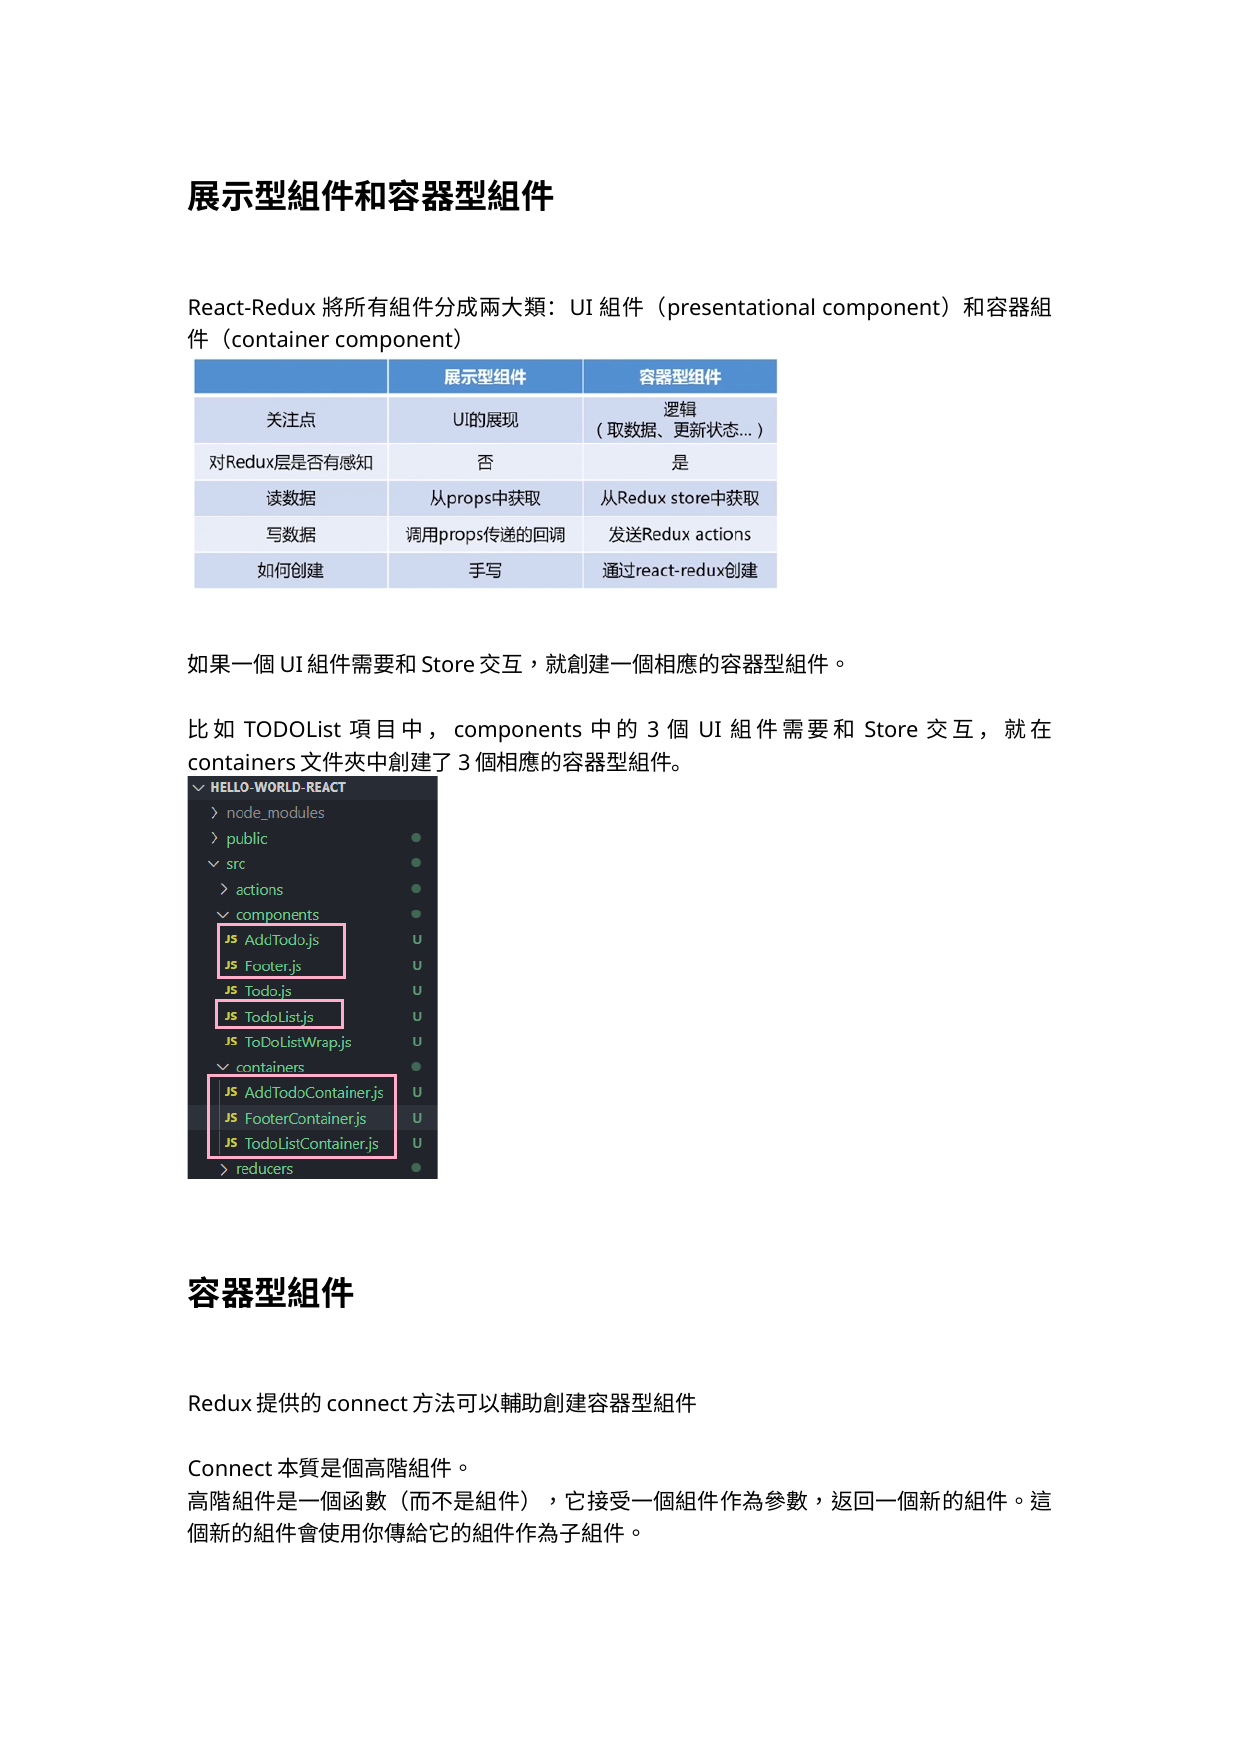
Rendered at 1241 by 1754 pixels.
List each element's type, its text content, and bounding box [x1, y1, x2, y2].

text Redux提供的connect方法可以輔助創建容器型組件 [187, 1386, 1053, 1418]
text 如果一個UI組件需要和Store交互，就創建一個相應的容器型組件。 [187, 647, 1053, 679]
text Connect本質是個高階組件。 [187, 1451, 1053, 1483]
text React-Redux 將所有組件分成兩大類：UI 組件（presentational component）和容器組件（container component） [187, 289, 1053, 354]
picture [187, 354, 782, 590]
subtitle 展示型組件和容器型組件 [187, 162, 1053, 227]
text 高階組件是一個函數（而不是組件），它接受一個組件作為參數，返回一個新的組件。這個新的組件會使用你傳給它的組件作為子組件。 [187, 1483, 1053, 1548]
text 比如TODOList項目中，components中的3個UI組件需要和Store交互，就在containers文件夾中創建了3個相應的容器型組件。 [187, 712, 1053, 777]
picture [187, 776, 438, 1179]
subtitle 容器型組件 [187, 1259, 1053, 1324]
